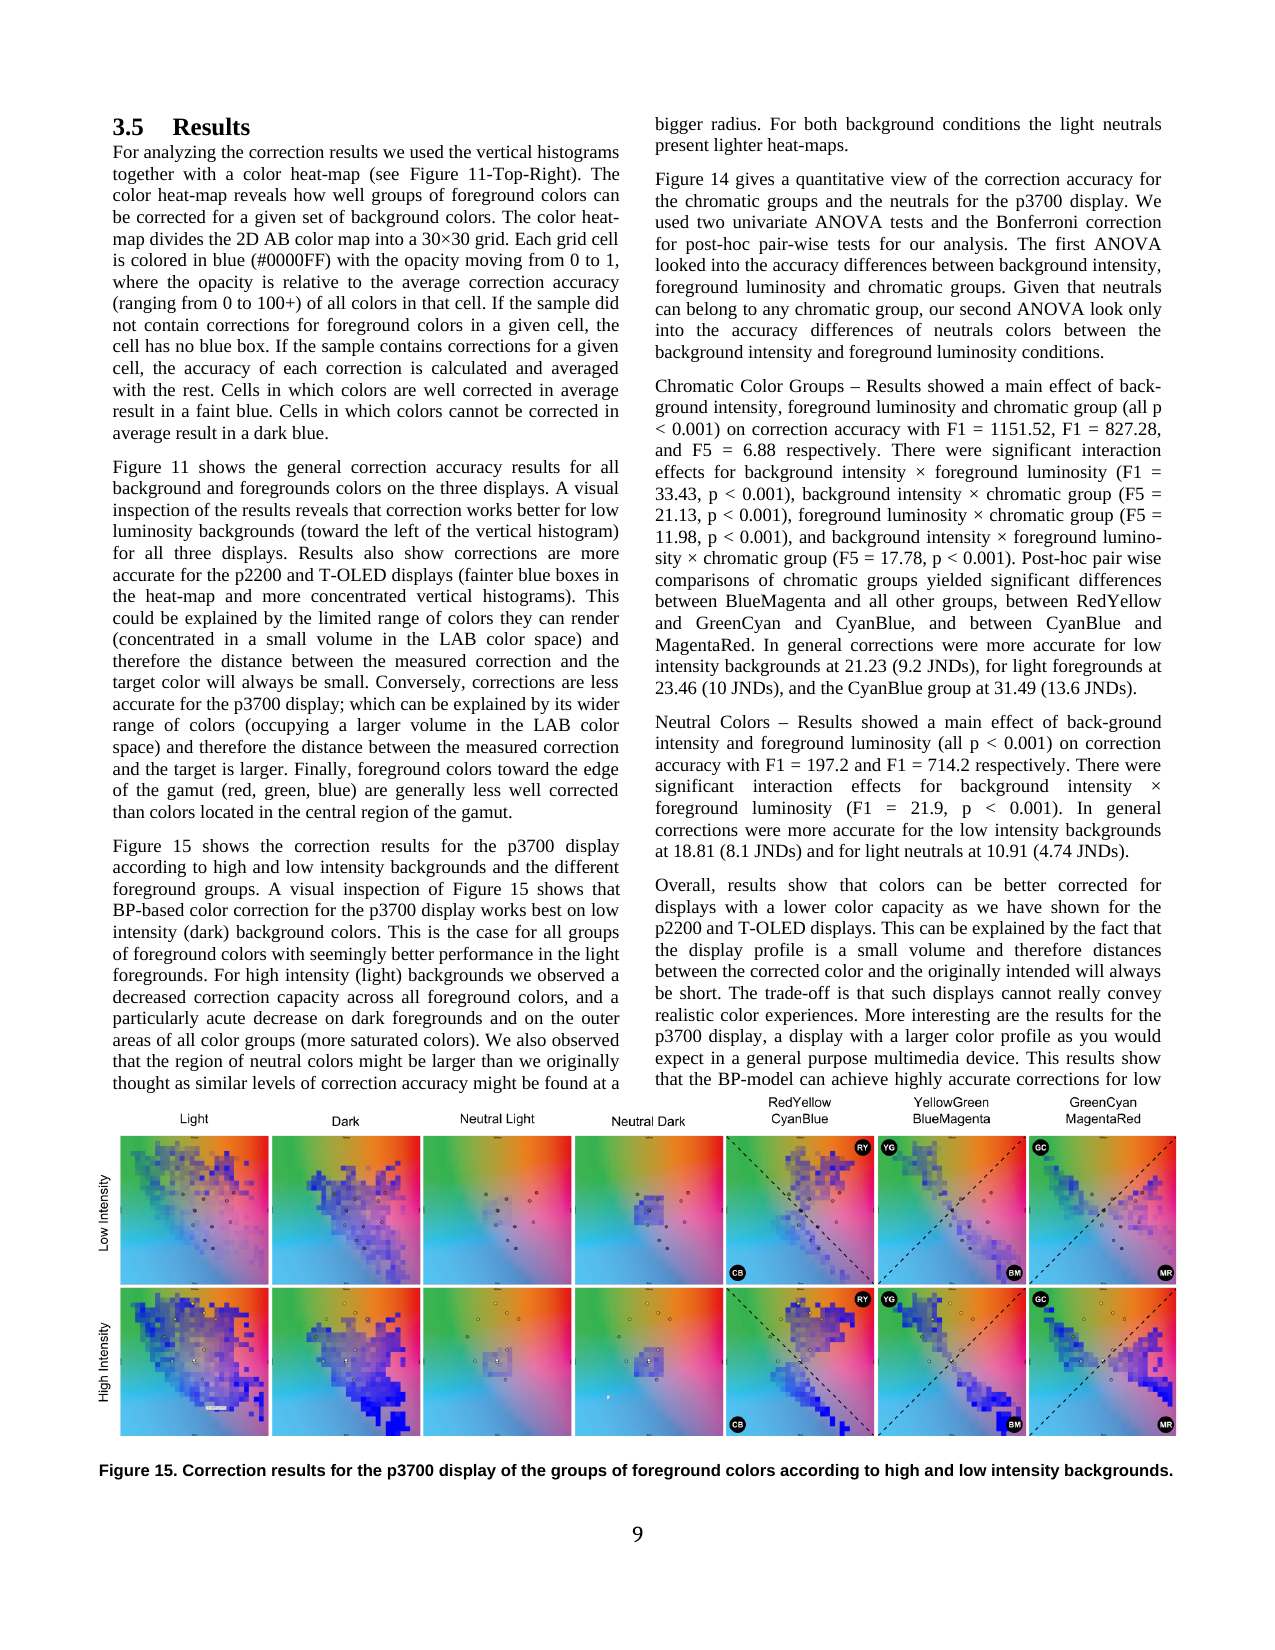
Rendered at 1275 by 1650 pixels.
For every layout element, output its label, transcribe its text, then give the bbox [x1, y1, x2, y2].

picture [98, 1097, 1177, 1436]
text Neutral Colors – Results showed a main effect of back-ground intensity and foreground luminosity (all p < 0.001) on correction accuracy with F1 = 197.2 and F1 = 714.2 respectively. There were significant interaction effects for background intensity × foreground luminosity (F1 = 21.9, p < 0.001). In general corrections were more accurate for the low intensity backgrounds at 18.81 (8.1 JNDs) and for light neutrals at 10.91 (4.74 JNDs). [655, 711, 1162, 862]
text Overall, results show that colors can be better corrected for displays with a lower color capacity as we have shown for the p2200 and T-OLED displays. This can be explained by the fact that the display profile is a small volume and therefore distances between the corrected color and the originally intended will always be short. The trade-off is that such displays cannot really convey realistic color experiences. More interesting are the results for the p3700 display, a display with a larger color profile as you would expect in a general purpose multimedia device. This results show that the BP-model can achieve highly accurate corrections for low intensity backgrounds (such as the ones in dark environments or night conditions), particularly for light colors on the display. Moreover, for high intensity backgrounds (such as the ones in daylight conditions) the BP-model achieves its best corrections for light foregrounds, particularly for the neutrals and the colors of the CyanBlue family. Finally, the BP-model presents a consistently low accuracy for correcting dark foregrounds, with opposite trends depending on the background. For low intensity backgrounds CyanBlue, BlueMagenta and MagentaRed are corrected best, however, for high intensity backgrounds it is RedYellow, YellowGreen, GreenCyan and the neutrals that are corrected best. [655, 874, 1162, 1090]
subtitle Results [112, 112, 620, 141]
text Chromatic Color Groups – Results showed a main effect of back-ground intensity, foreground luminosity and chromatic group (all p < 0.001) on correction accuracy with F1 = 1151.52, F1 = 827.28, and F5 = 6.88 respectively. There were significant interaction effects for background intensity × foreground luminosity (F1 = 33.43, p < 0.001), background intensity × chromatic group (F5 = 21.13, p < 0.001), foreground luminosity × chromatic group (F5 = 11.98, p < 0.001), and background intensity × foreground lumino-sity × chromatic group (F5 = 17.78, p < 0.001). Post-hoc pair wise comparisons of chromatic groups yielded significant differences between BlueMagenta and all other groups, between RedYellow and GreenCyan and CyanBlue, and between CyanBlue and MagentaRed. In general corrections were more accurate for low intensity backgrounds at 21.23 (9.2 JNDs), for light foregrounds at 23.46 (10 JNDs), and the CyanBlue group at 31.49 (13.6 JNDs). [655, 375, 1162, 698]
